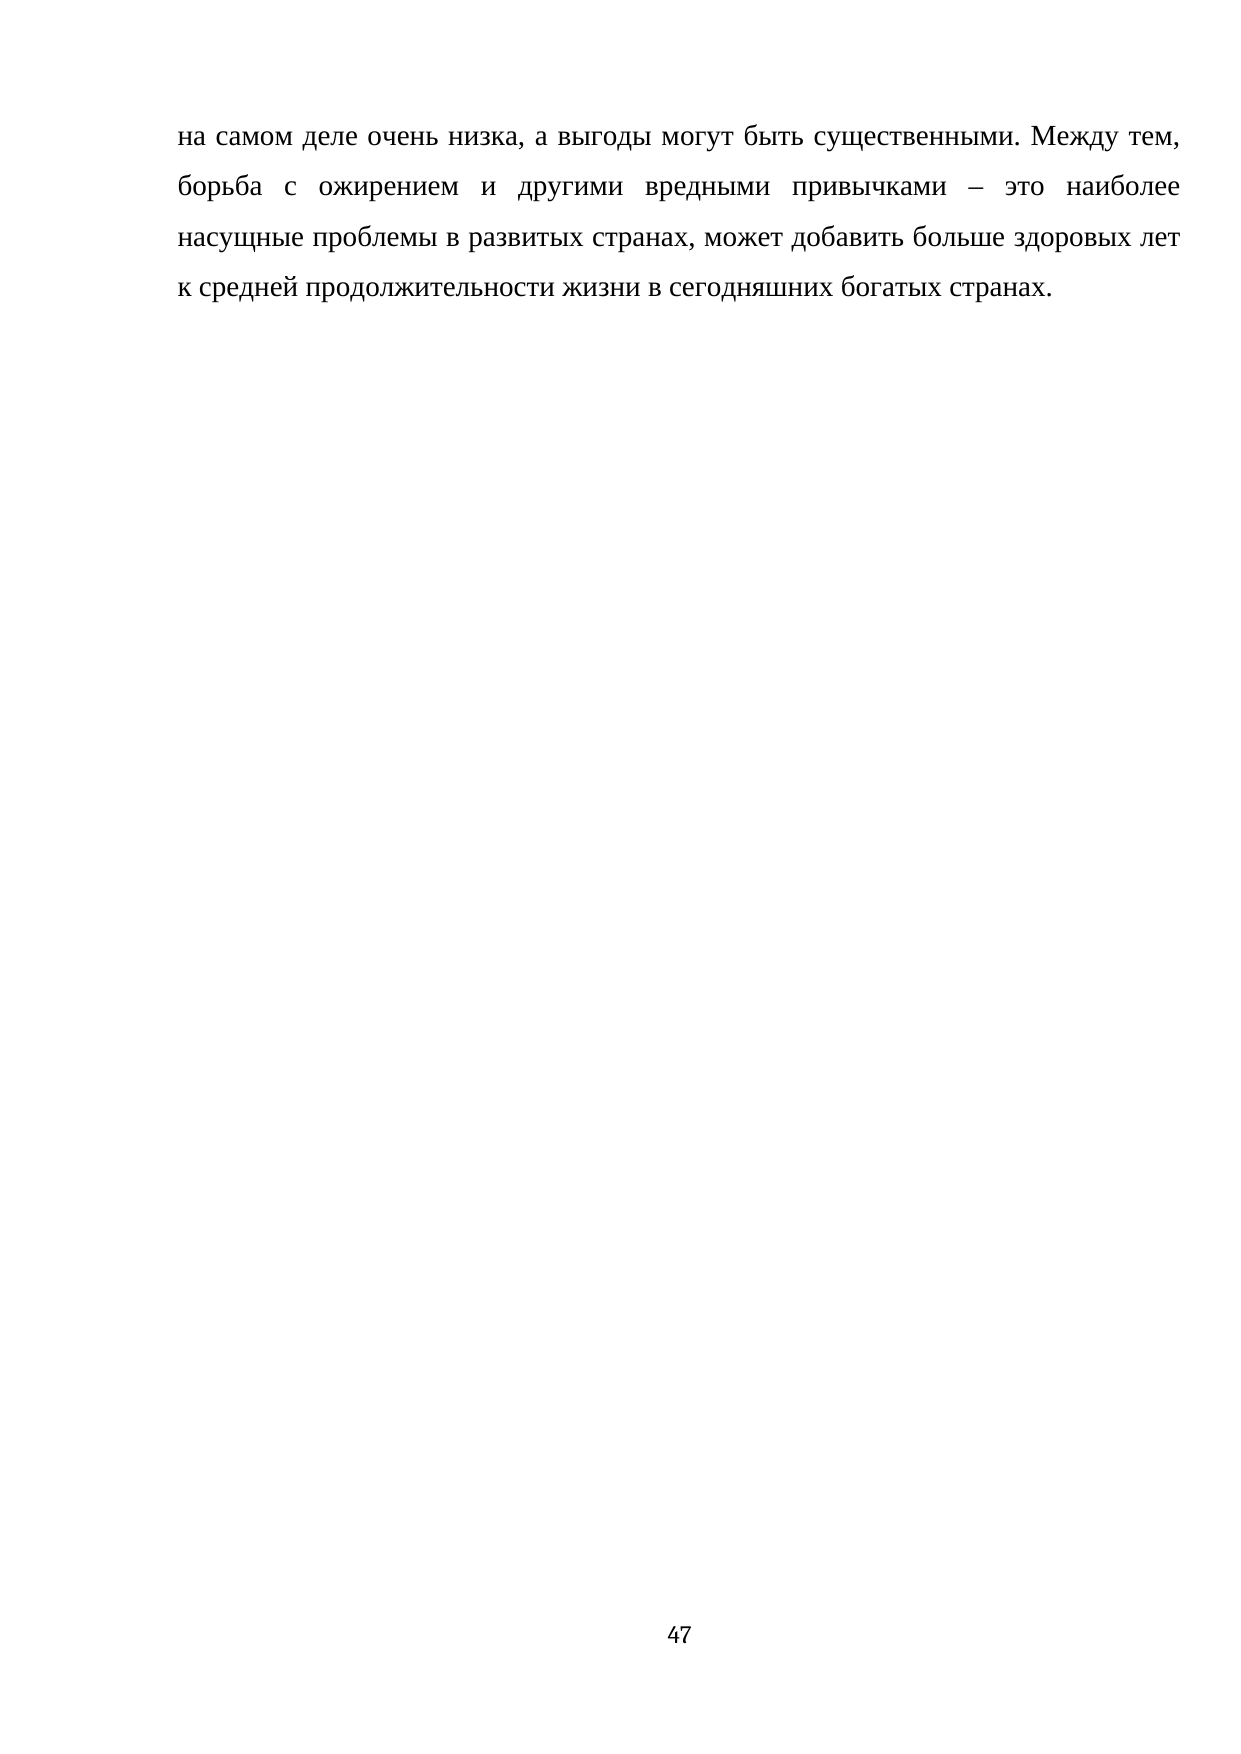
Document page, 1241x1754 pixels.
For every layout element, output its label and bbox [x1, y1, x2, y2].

text [177, 118, 1181, 303]
